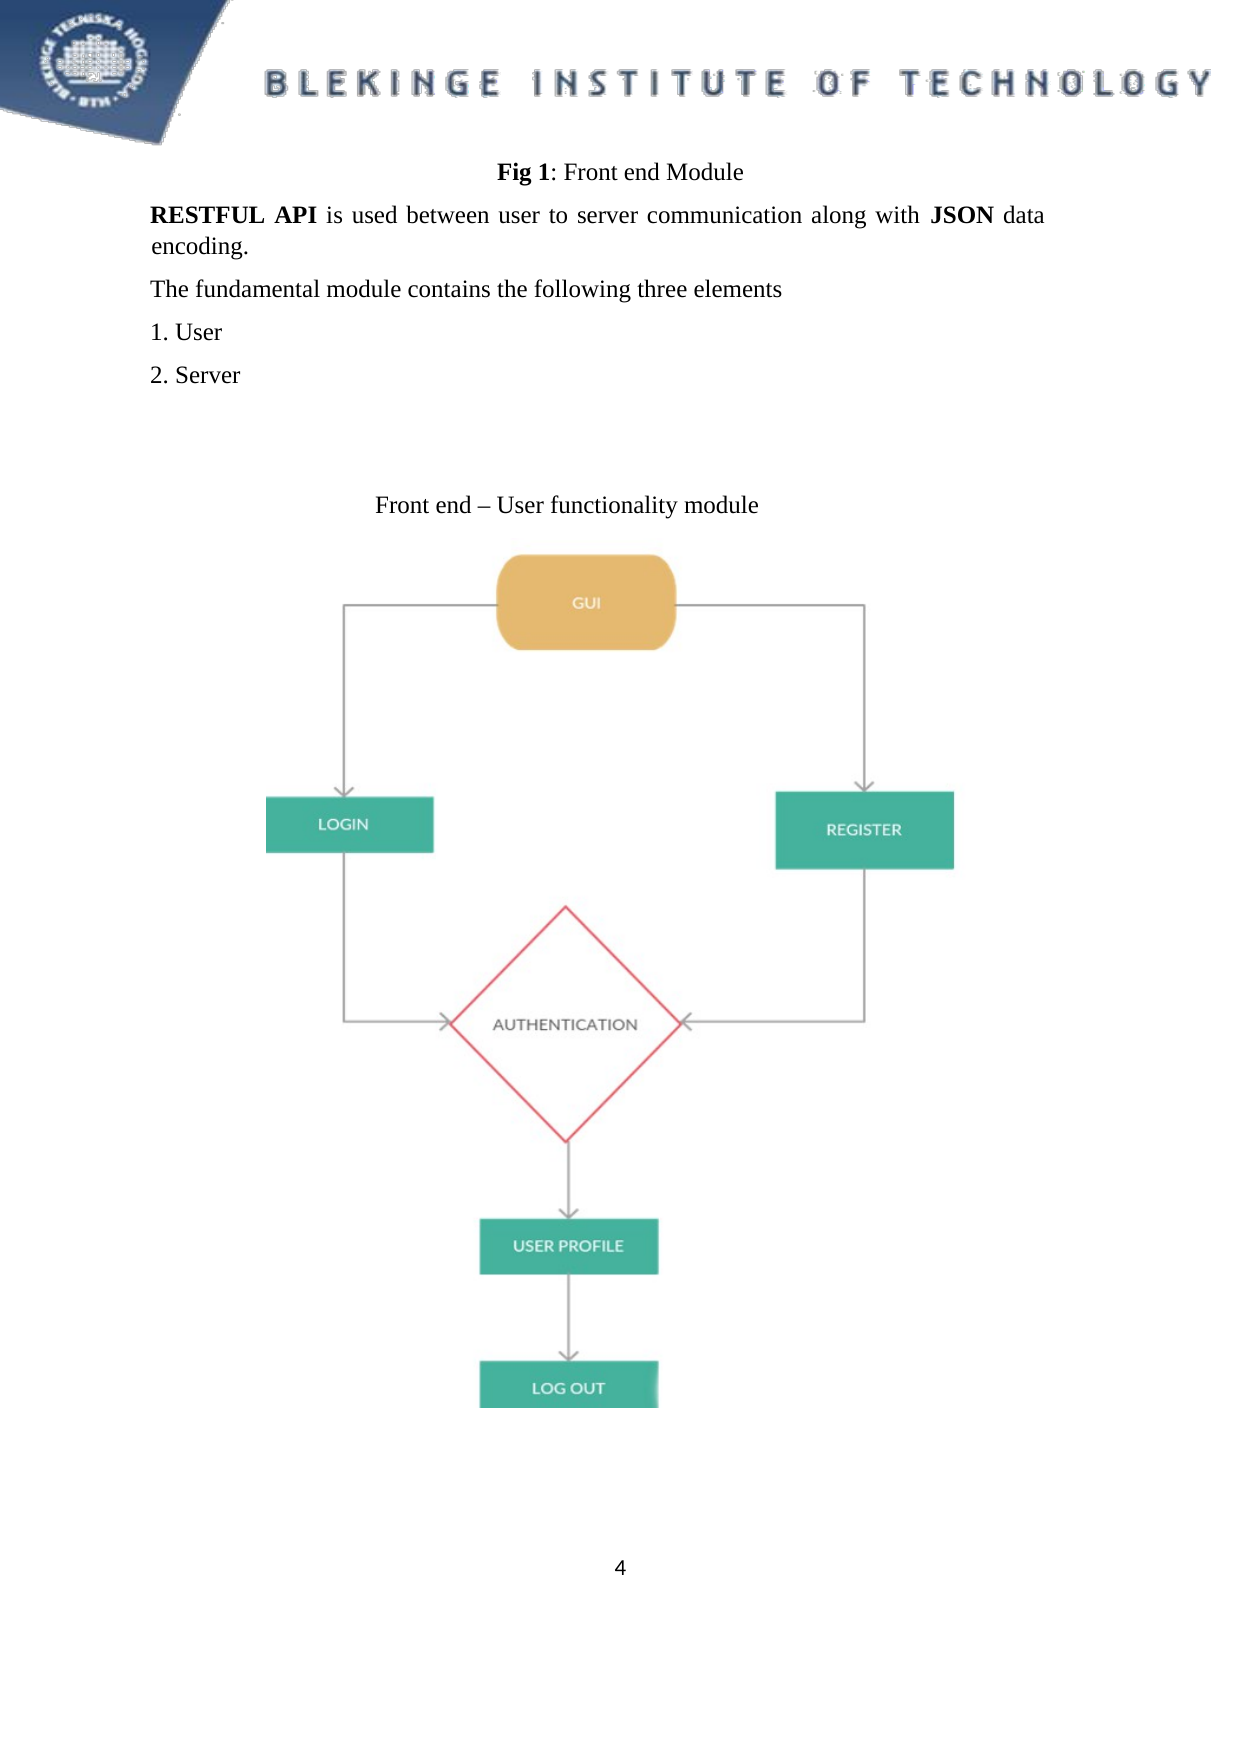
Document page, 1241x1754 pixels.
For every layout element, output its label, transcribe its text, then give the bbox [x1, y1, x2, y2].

picture [266, 538, 973, 1408]
list Server [150, 361, 1045, 389]
text RESTFUL API is used between user to server communication along with JSON data encoding. [150, 200, 1045, 260]
list User [150, 317, 1045, 346]
picture [0, 0, 1211, 157]
text Front end – User functionality module [75, 490, 1045, 519]
text The fundamental module contains the following three elements [0, 274, 1045, 303]
text Fig 1: Front end Module [131, 157, 1109, 186]
